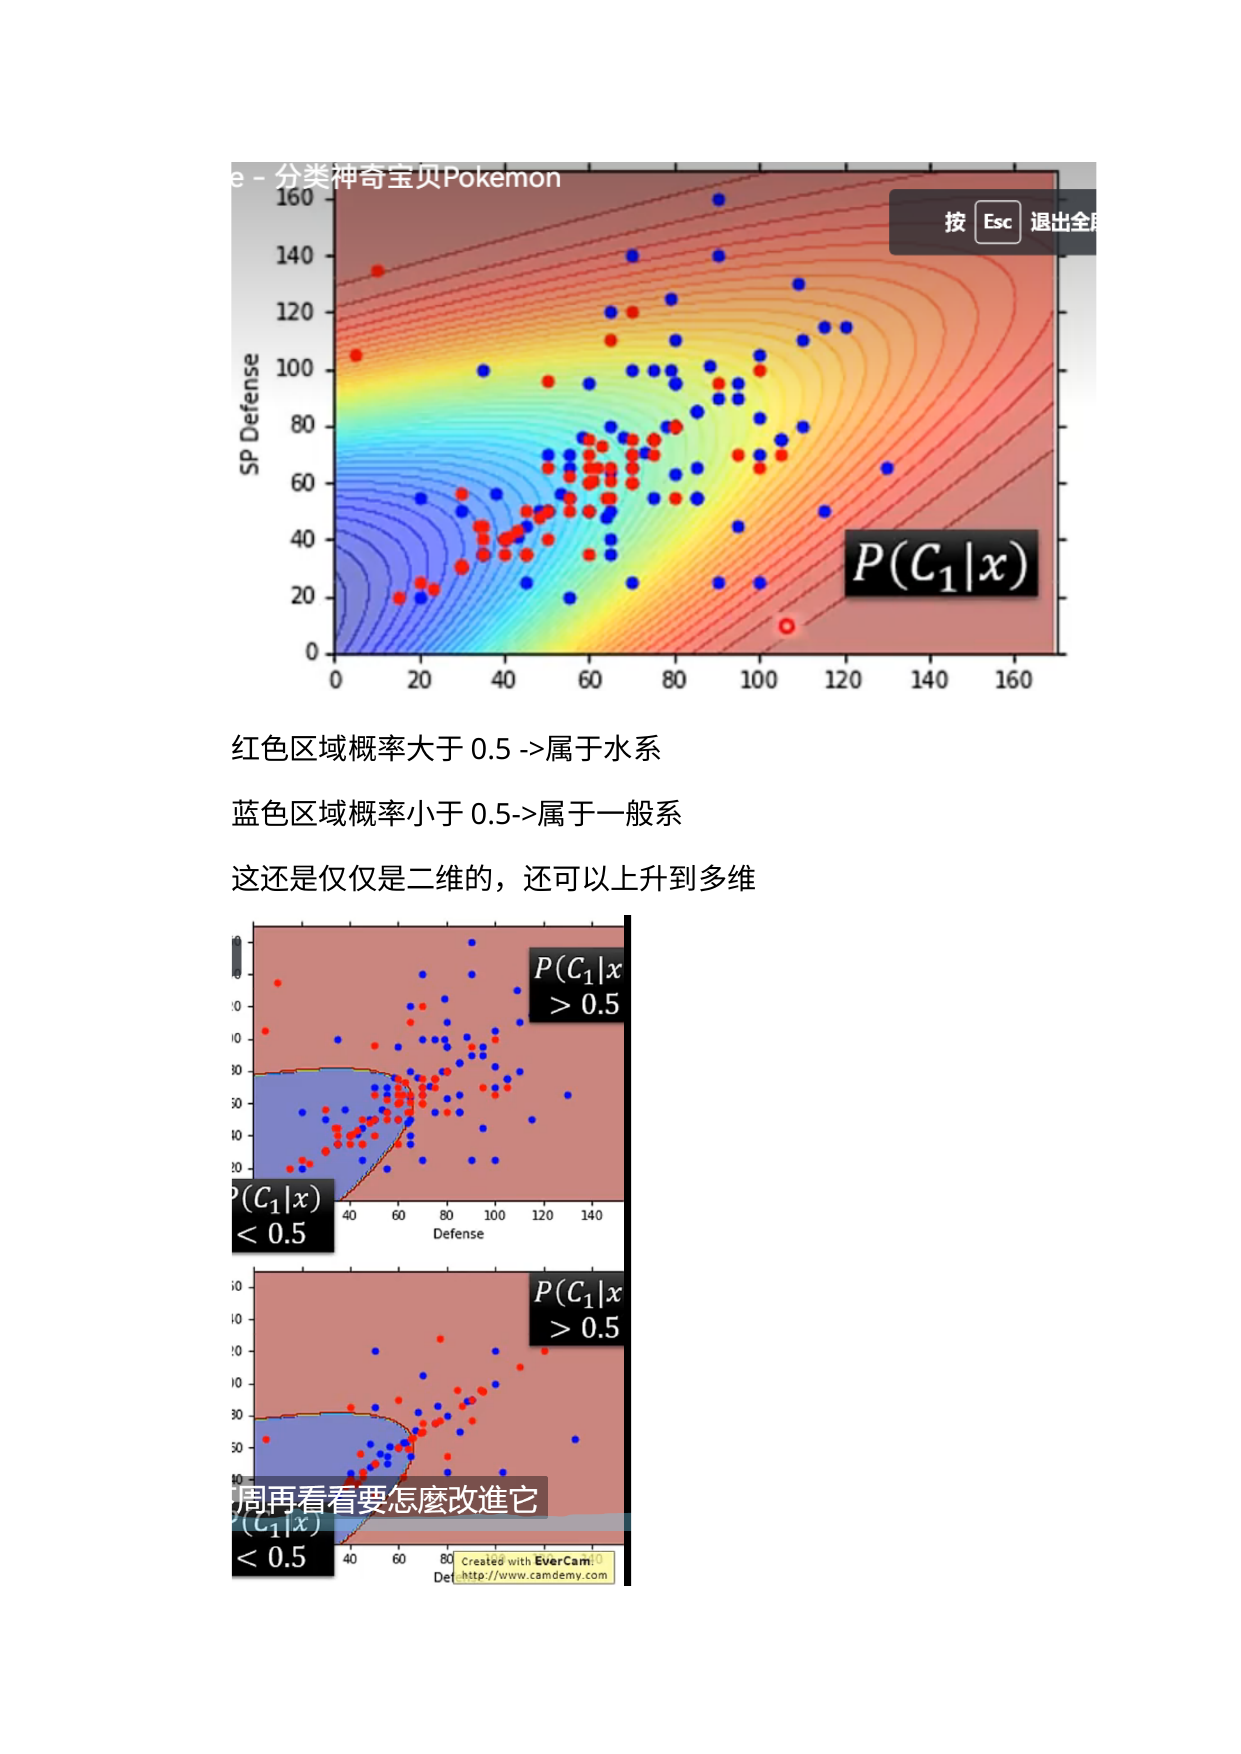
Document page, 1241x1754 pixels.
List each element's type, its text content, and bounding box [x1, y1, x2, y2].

text 这还是仅仅是二维的，还可以上升到多维 [231, 844, 1053, 909]
picture [231, 162, 1097, 691]
picture [231, 915, 631, 1585]
text 蓝色区域概率小于0.5->属于一般系 [231, 779, 1053, 844]
text 红色区域概率大于0.5 ->属于水系 [231, 714, 1053, 779]
